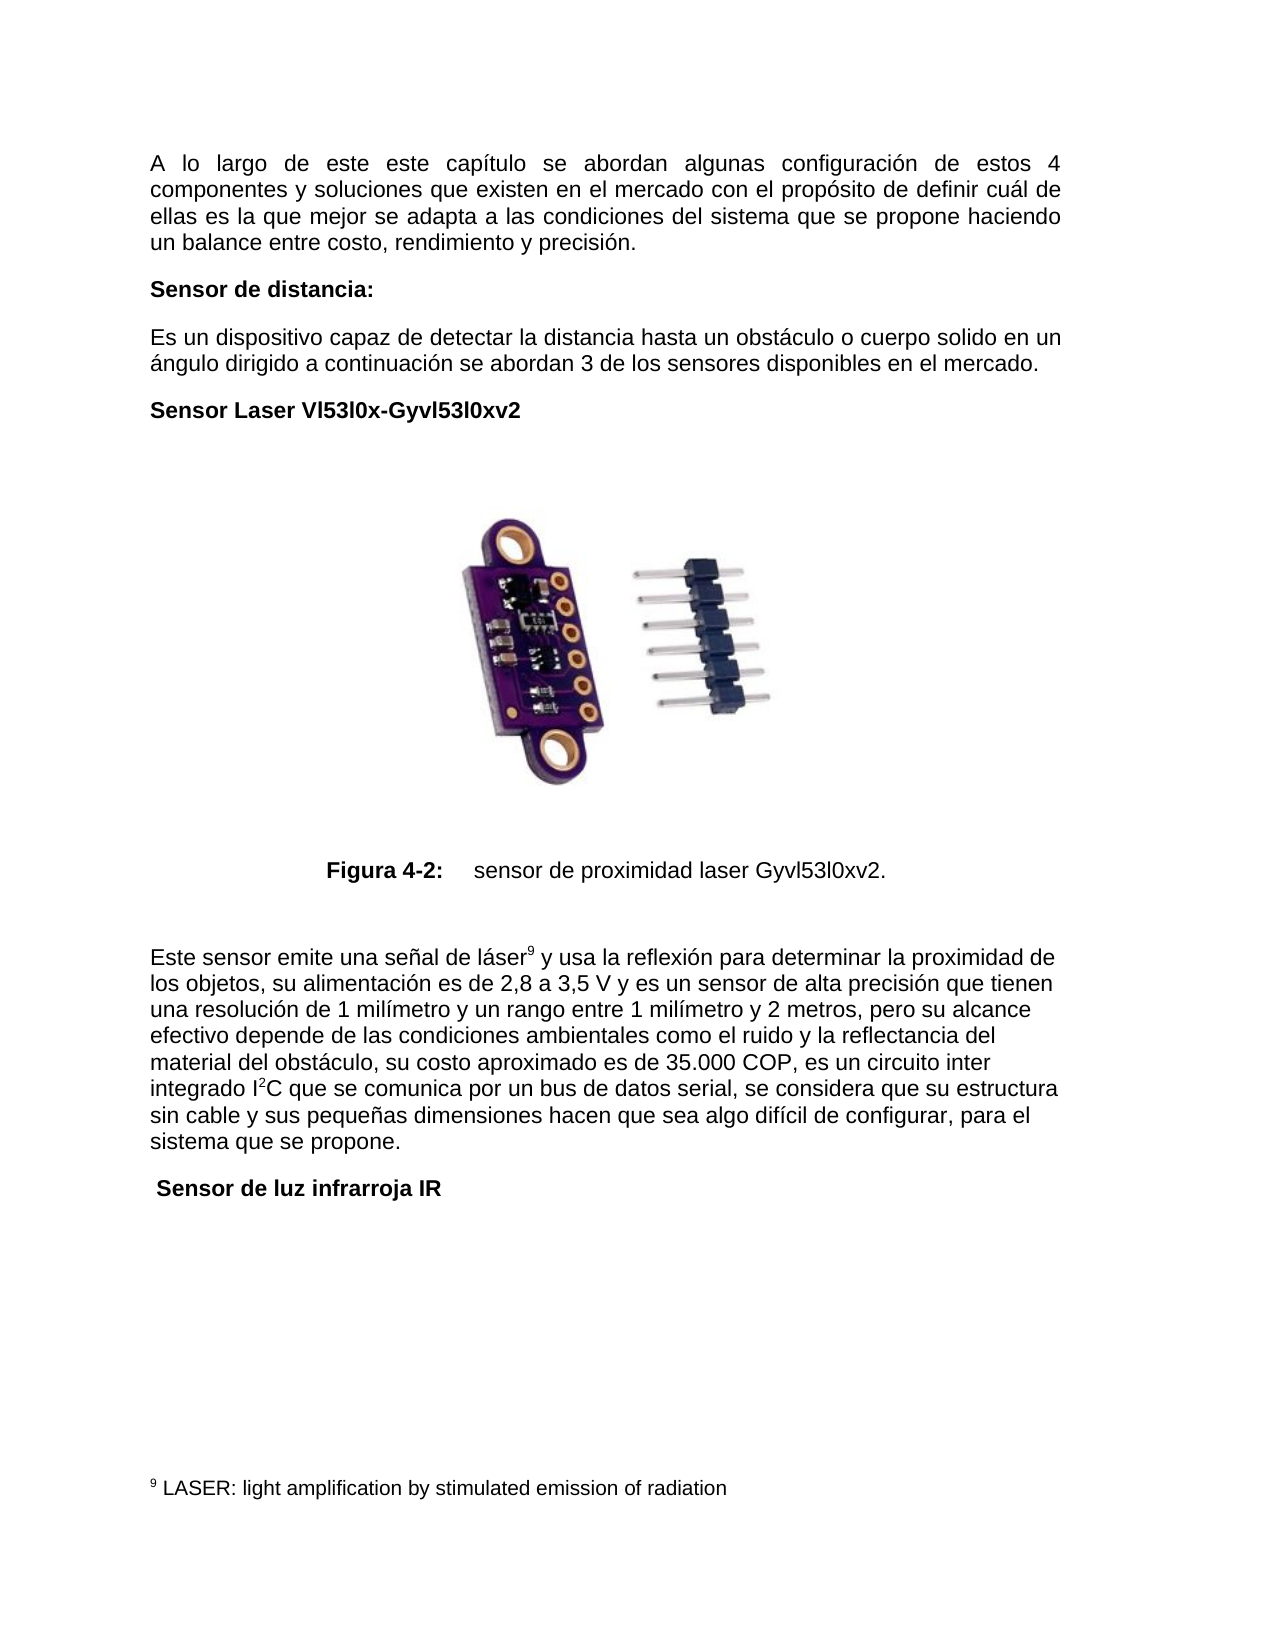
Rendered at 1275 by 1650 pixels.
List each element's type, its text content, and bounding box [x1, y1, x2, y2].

text Este sensor emite una señal de láser y usa la reflexión para determinar la proximidad de los objetos, su alimentación es de 2,8 a 3,5 V y es un sensor de alta precisión que tienen una resolución de 1 milímetro y un rango entre 1 milímetro y 2 metros, pero su alcance efectivo depende de las condiciones ambientales como el ruido y la reflectancia del material del obstáculo, su costo aproximado es de 35.000 COP, es un circuito inter integrado I2C que se comunica por un bus de datos serial, se considera que su estructura sin cable y sus pequeñas dimensiones hacen que sea algo difícil de configurar, para el sistema que se propone. [150, 943, 1062, 1154]
text Sensor de distancia: [150, 276, 1062, 303]
text Es un dispositivo capaz de detectar la distancia hasta un obstáculo o cuerpo solido en un ángulo dirigido a continuación se abordan 3 de los sensores disponibles en el mercado. [150, 323, 1062, 376]
text Sensor Laser Vl53l0x-Gyvl53l0xv2 [150, 397, 1062, 423]
text Sensor de luz infrarroja IR [150, 1175, 1062, 1201]
text A lo largo de este este capítulo se abordan algunas configuración de estos 4 componentes y soluciones que existen en el mercado con el propósito de definir cuál de ellas es la que mejor se adapta a las condiciones del sistema que se propone haciendo un balance entre costo, rendimiento y precisión. [150, 150, 1062, 255]
picture [417, 444, 796, 844]
